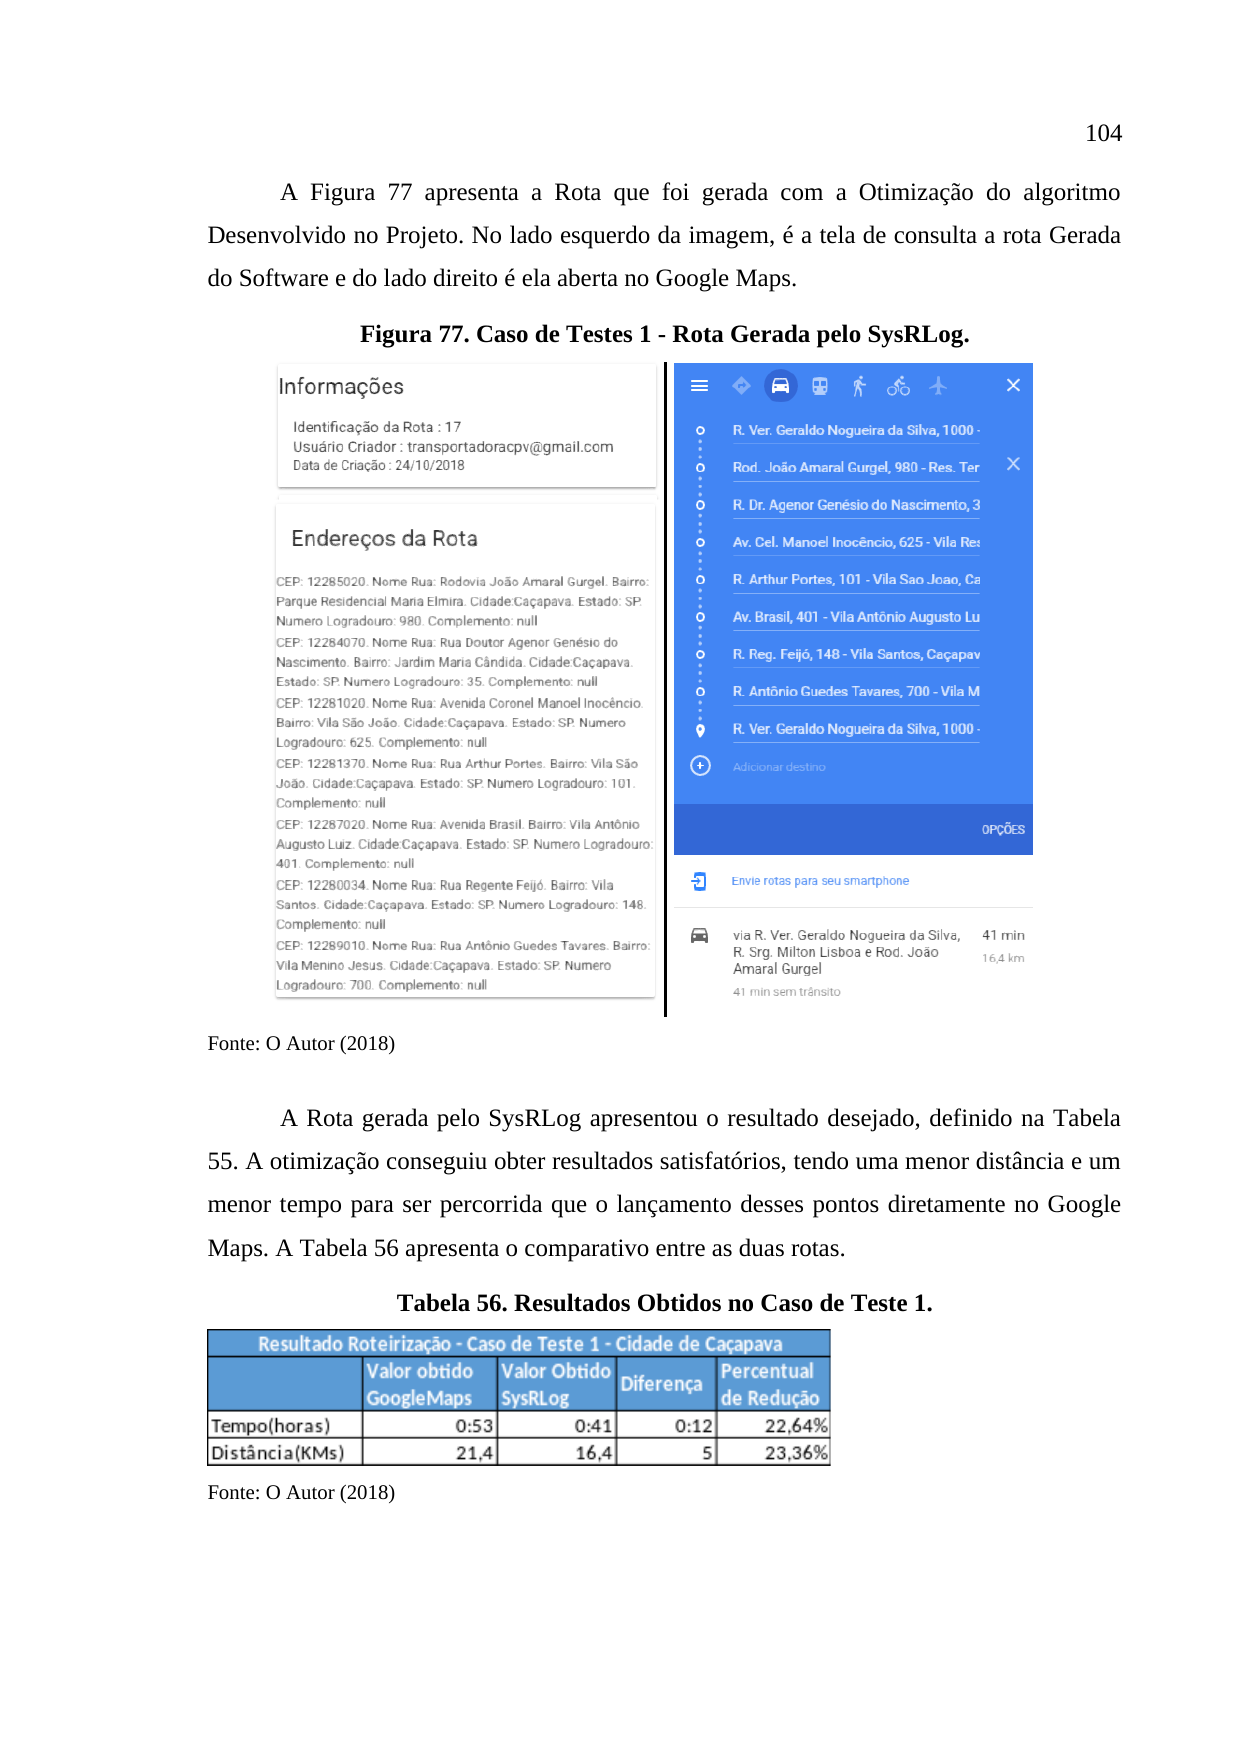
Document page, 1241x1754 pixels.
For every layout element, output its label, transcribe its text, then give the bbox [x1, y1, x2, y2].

text Fonte: O Autor (2018) [207, 1480, 1122, 1504]
text Tabela 56. Resultados Obtidos no Caso de Teste 1. [207, 1288, 1122, 1317]
text Fonte: O Autor (2018) [207, 1031, 1122, 1055]
text A Rota gerada pelo SysRLog apresentou o resultado desejado, definido na Tabela 55. A otimização conseguiu obter resultados satisfatórios, tendo uma menor distância e um menor tempo para ser percorrida que o lançamento desses pontos diretamente no Google Maps. A Tabela 56 apresenta o comparativo entre as duas rotas. [207, 1103, 1122, 1261]
text Figura 77. Caso de Testes 1 - Rota Gerada pelo SysRLog. [207, 319, 1122, 348]
picture [271, 360, 1041, 1017]
text A Figura 77 apresenta a Rota que foi gerada com a Otimização do algoritmo Desenvolvido no Projeto. No lado esquerdo da imagem, é a tela de consulta a rota Gerada do Software e do lado direito é ela aberta no Google Maps. [207, 177, 1122, 292]
